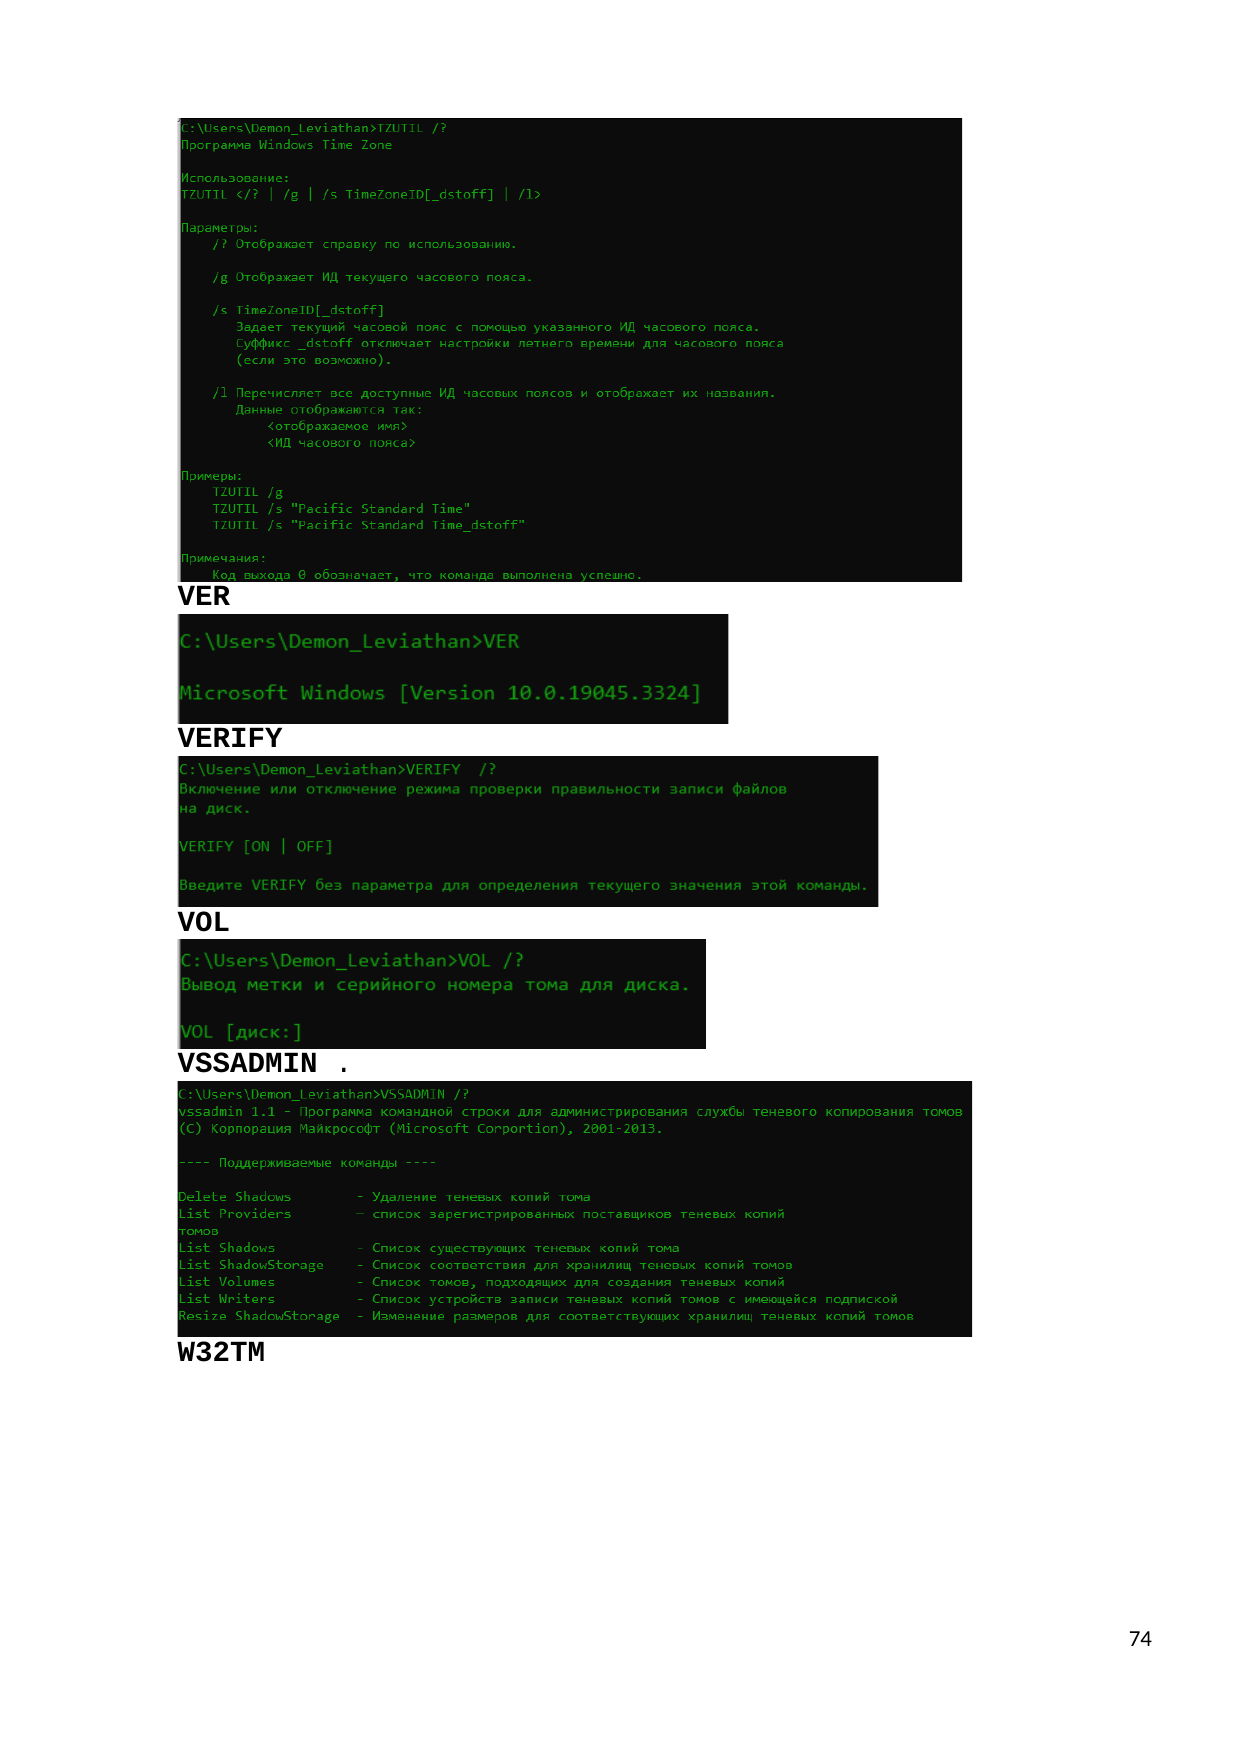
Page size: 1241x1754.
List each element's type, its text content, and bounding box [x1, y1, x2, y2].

picture [177, 118, 963, 582]
picture [177, 1081, 973, 1337]
picture [177, 756, 879, 907]
list VERIFY [177, 724, 1152, 757]
picture [177, 939, 706, 1049]
text VSSADMIN . [177, 1048, 1152, 1081]
picture [177, 614, 729, 724]
